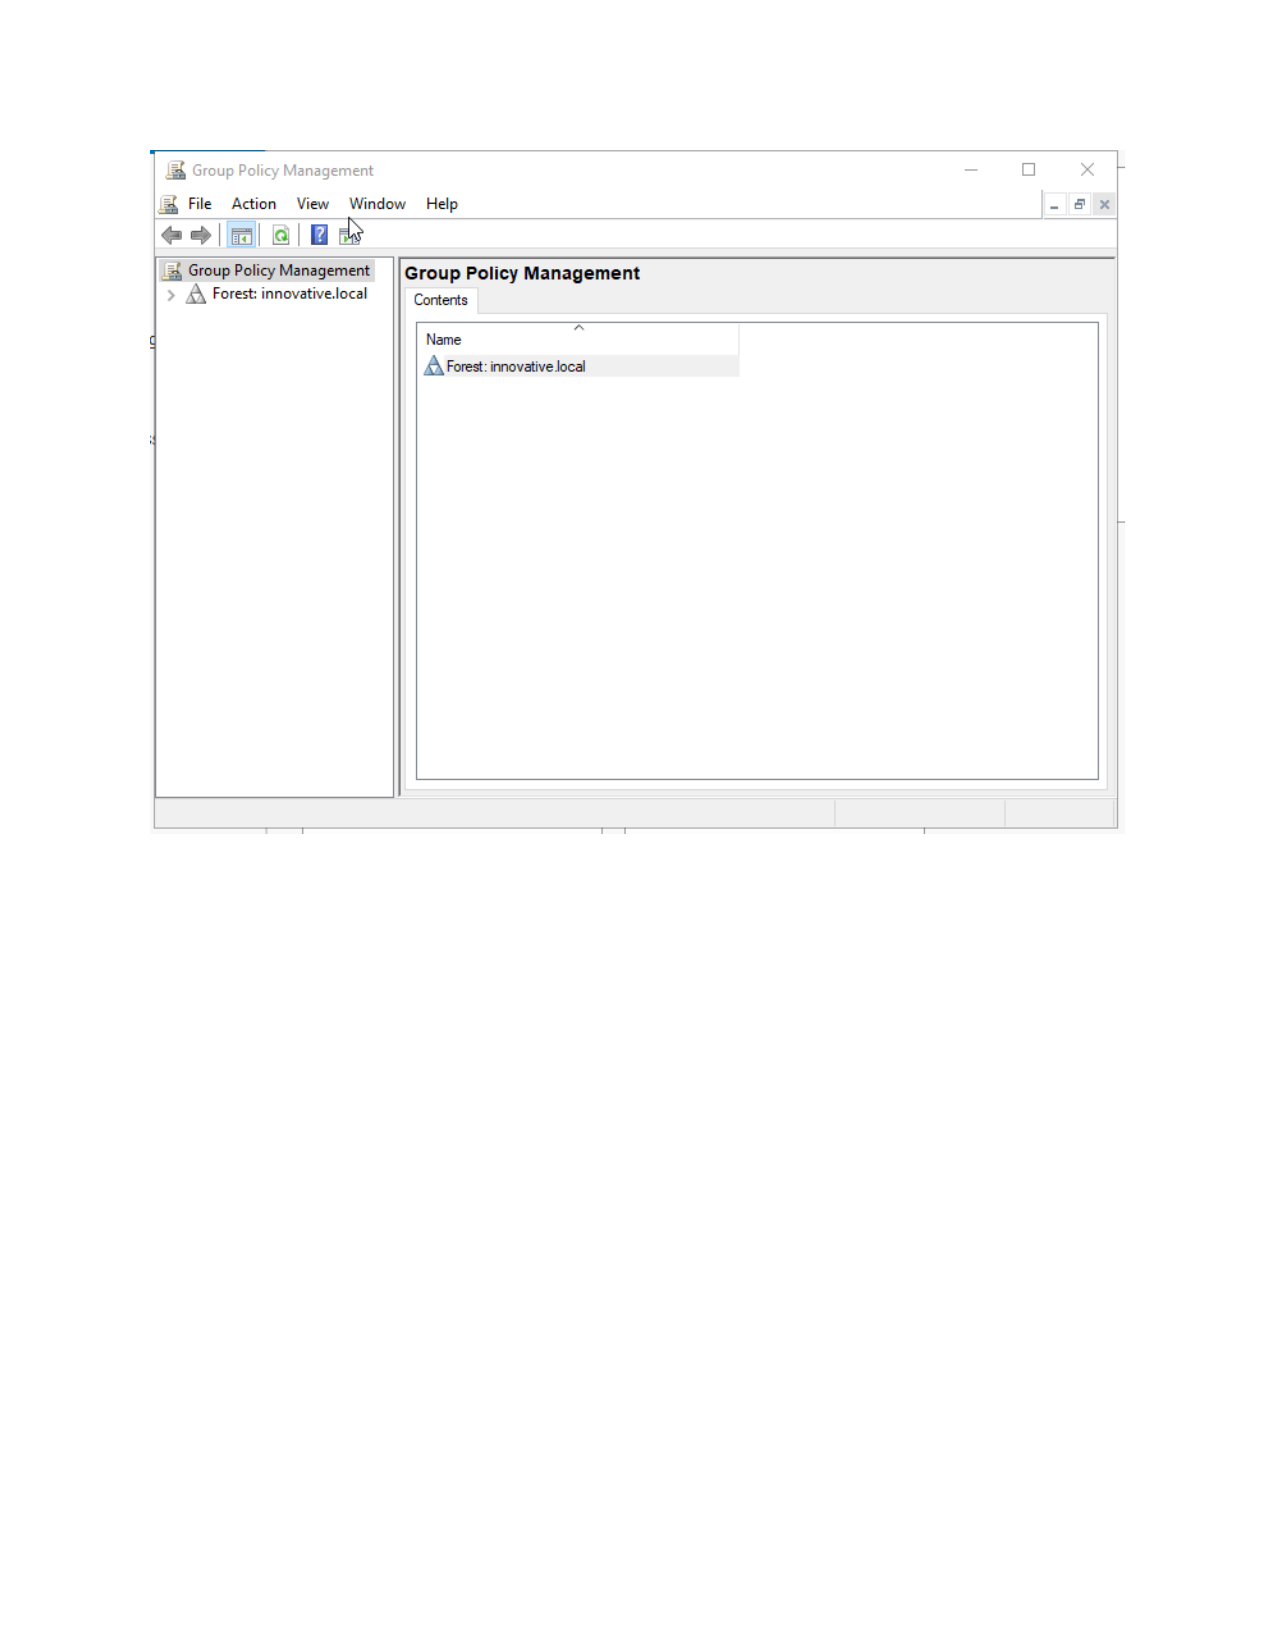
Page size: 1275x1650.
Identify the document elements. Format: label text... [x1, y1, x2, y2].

list In the "Set the intranet statistics server" field, enter the same URL. [412, 208, 1125, 237]
list Example: http://HOSPITAL-SRV-01:8530 [487, 150, 1125, 179]
picture [150, 433, 1125, 1117]
list Click Apply, then OK. [412, 324, 1125, 352]
list Example: http://HOSPITAL-SRV-01:8530 [487, 266, 1125, 294]
